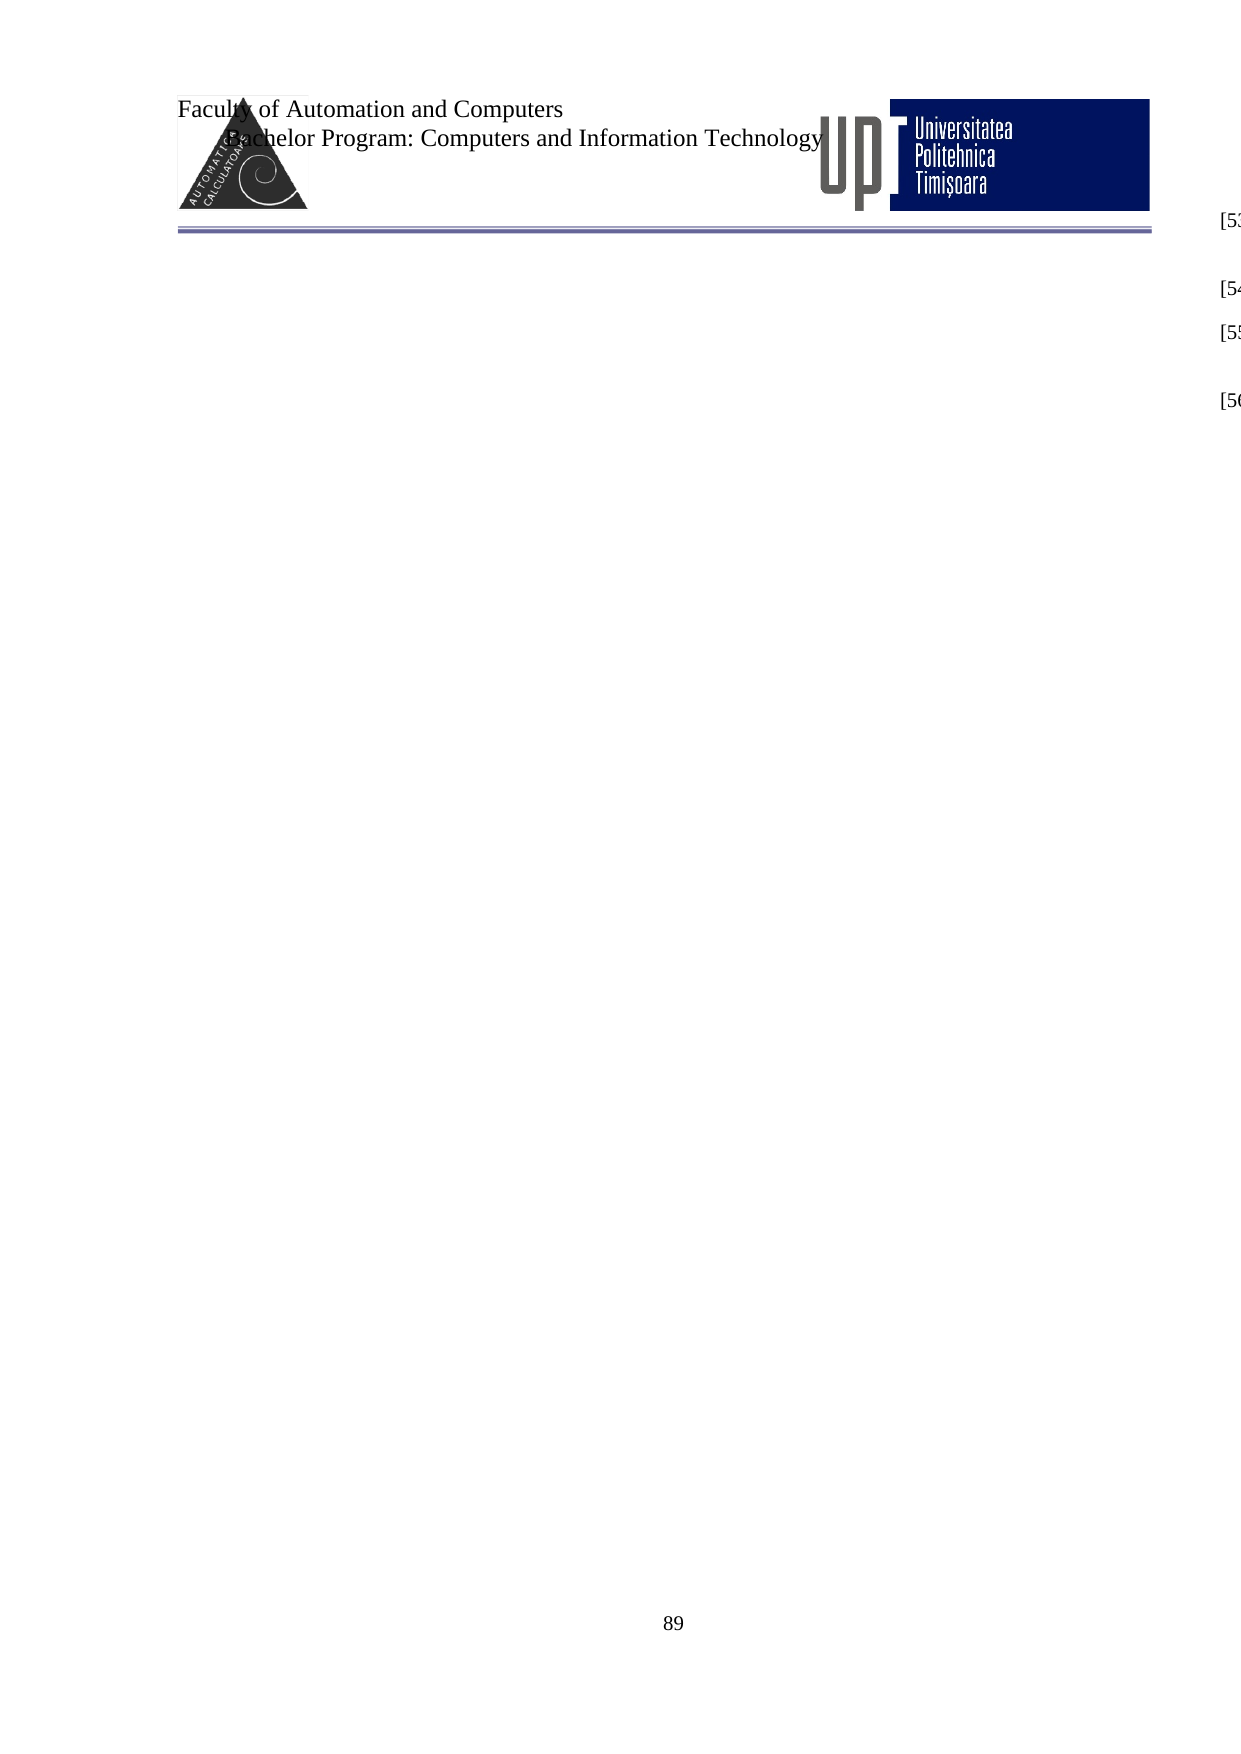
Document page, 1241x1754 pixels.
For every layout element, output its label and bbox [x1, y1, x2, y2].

picture [177, 95, 309, 211]
picture [177, 225, 1153, 234]
picture [820, 99, 1150, 211]
